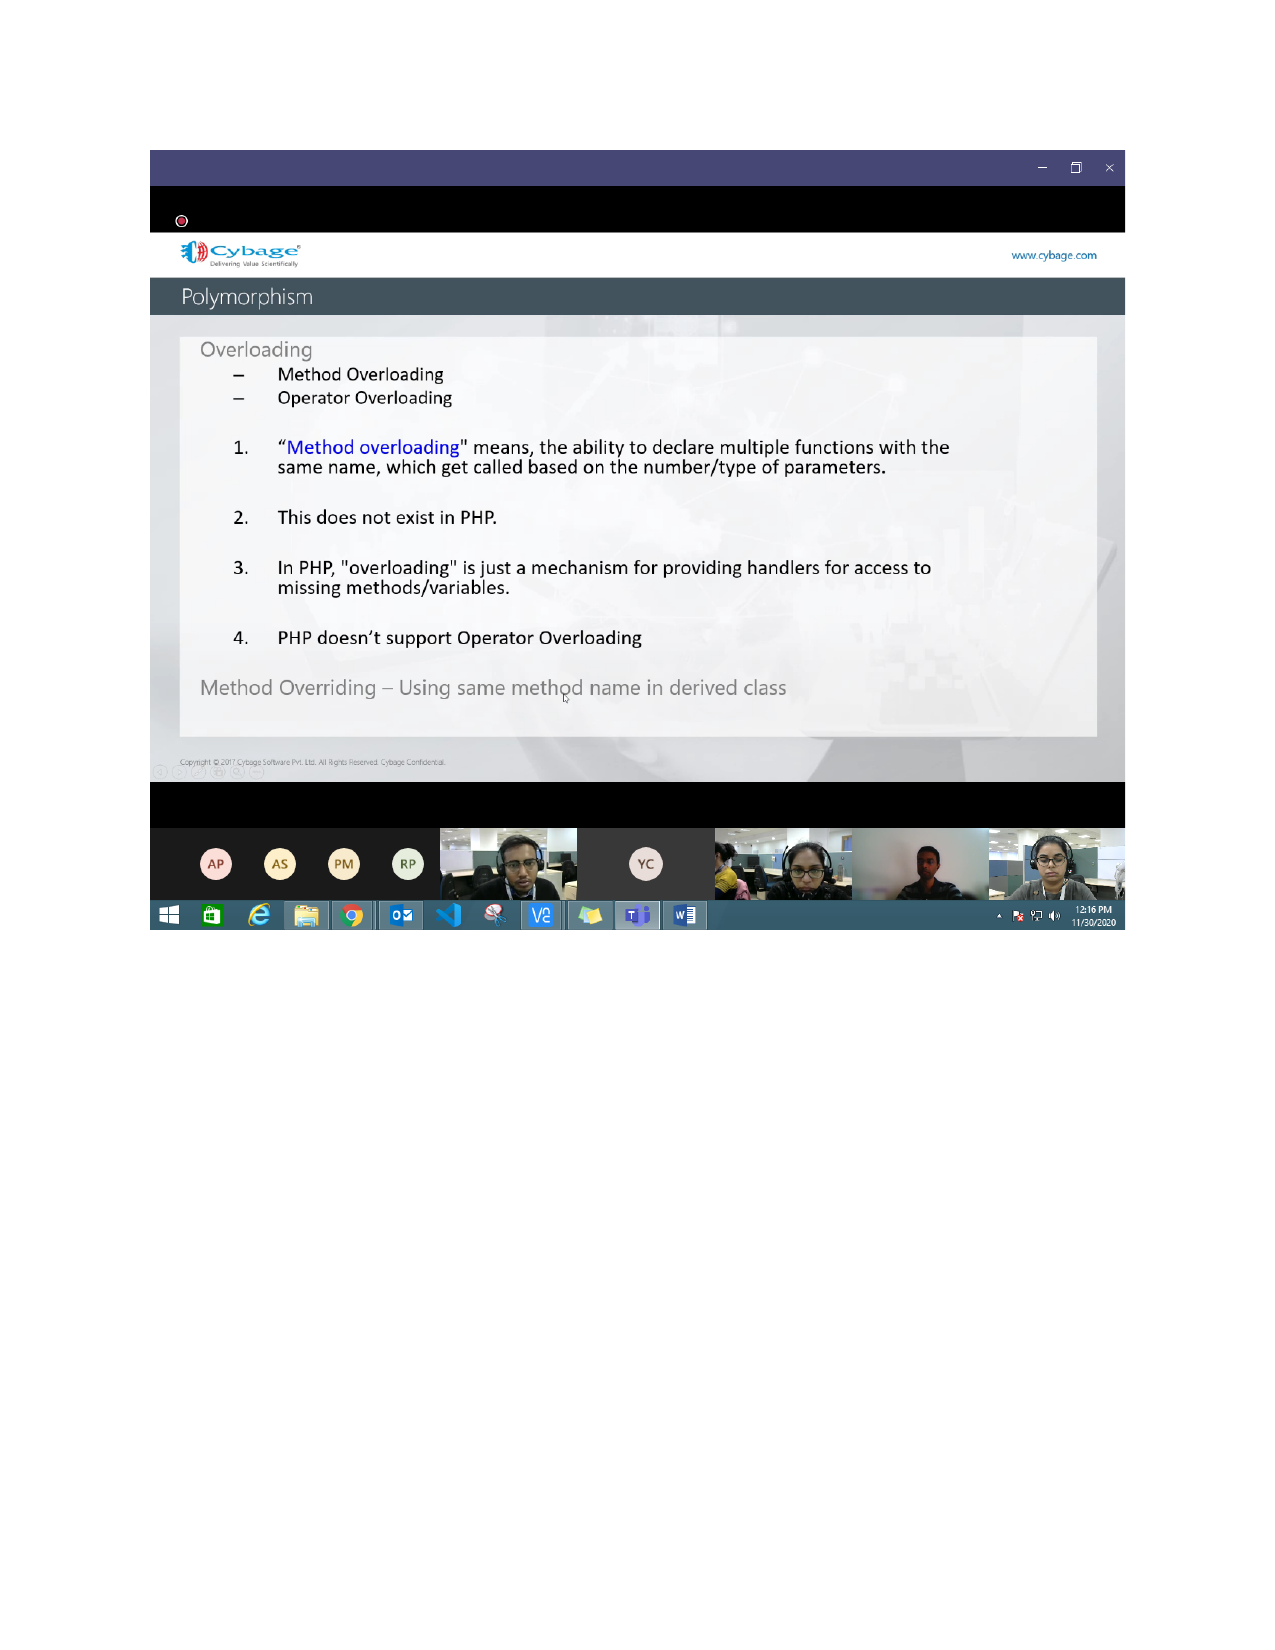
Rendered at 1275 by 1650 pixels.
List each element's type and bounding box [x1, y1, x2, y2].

picture [150, 150, 1125, 930]
